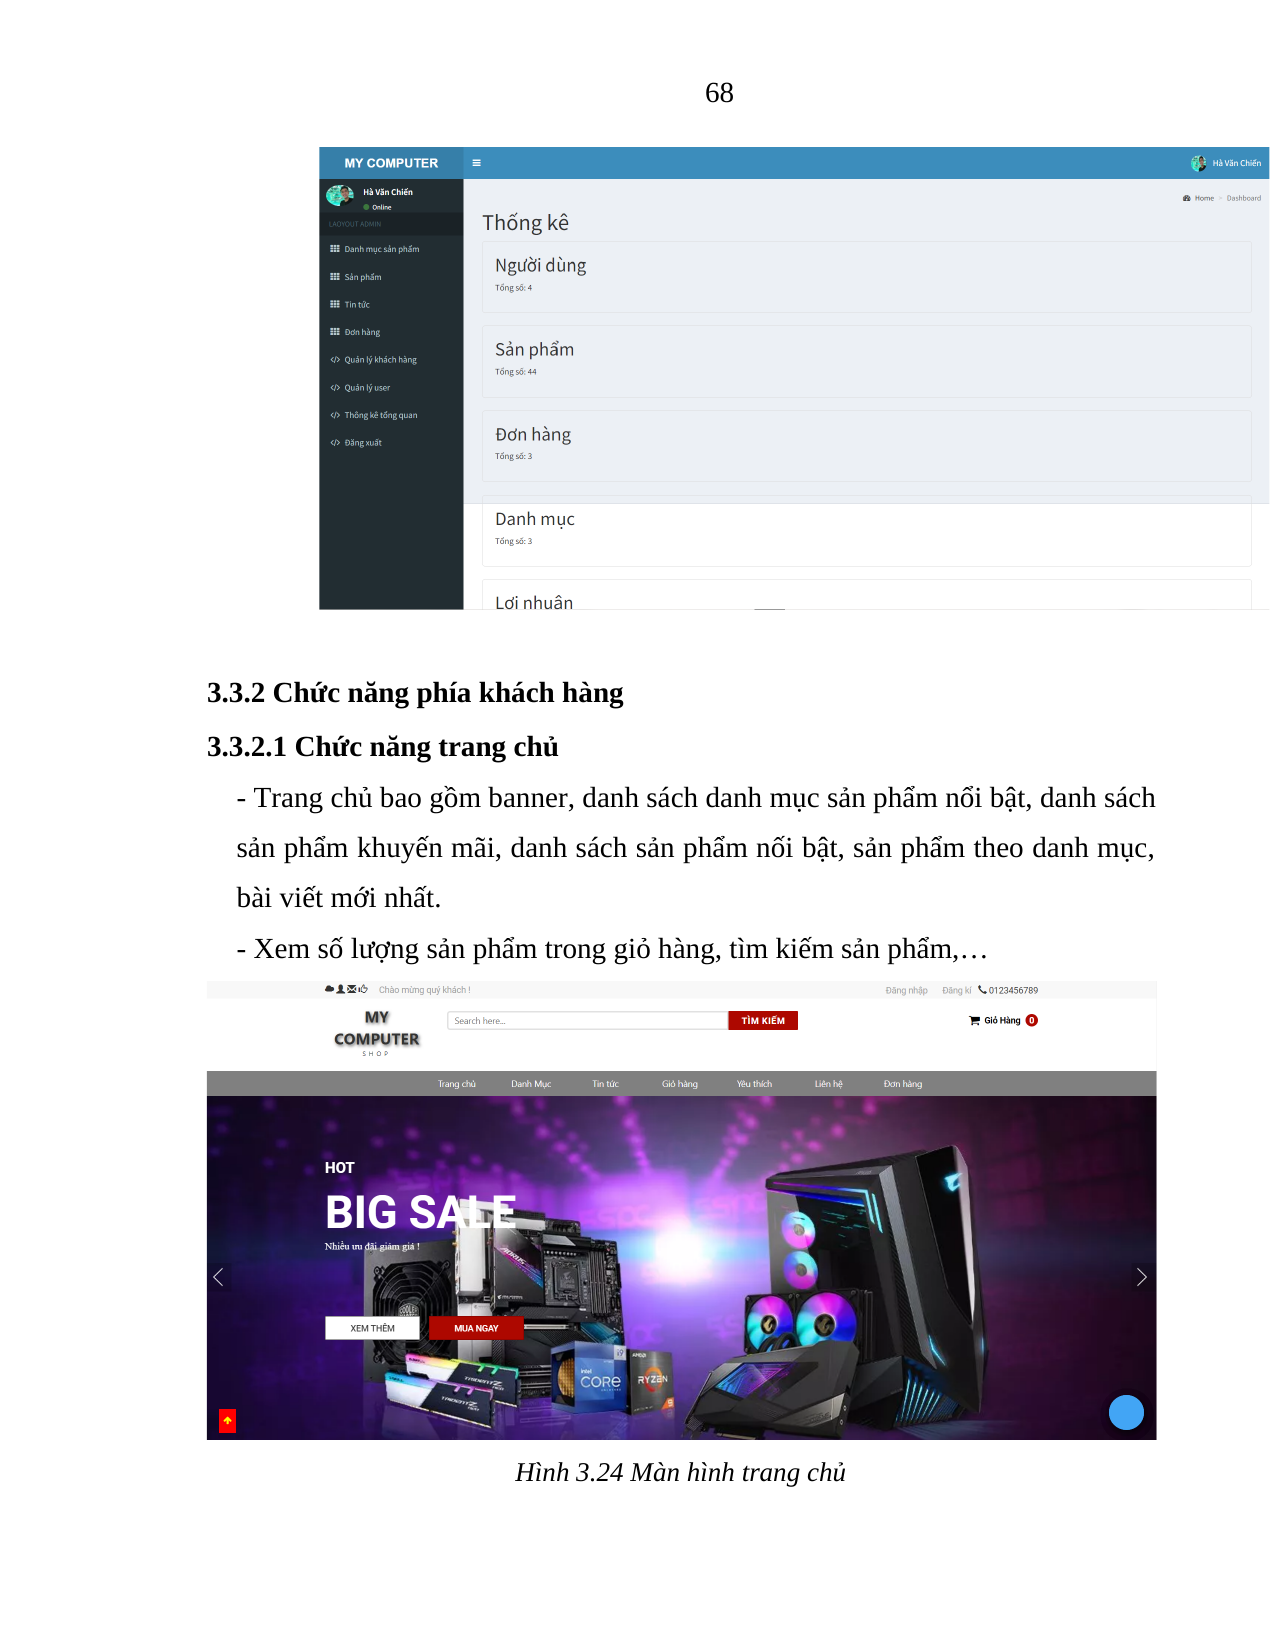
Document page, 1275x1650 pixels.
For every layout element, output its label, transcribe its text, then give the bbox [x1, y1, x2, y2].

subtitle 3.3.2.1 Chức năng trang chủ [207, 729, 1157, 763]
subtitle 3.3.2 Chức năng phía khách hàng [207, 675, 1157, 709]
picture [319, 147, 1270, 610]
text Hình 3.24 Màn hình trang chủ [207, 1456, 1157, 1487]
text - Trang chủ bao gồm banner, danh sách danh mục sản phẩm nổi bật, danh sách sản phẩm khuyến mãi, danh sách sản phẩm nối bật, sản phẩm theo danh mục, bài viết mới nhất. [236, 780, 1157, 914]
text - Xem số lượng sản phẩm trong giỏ hàng, tìm kiếm sản phẩm,… [236, 931, 1157, 964]
picture [206, 981, 1157, 1440]
